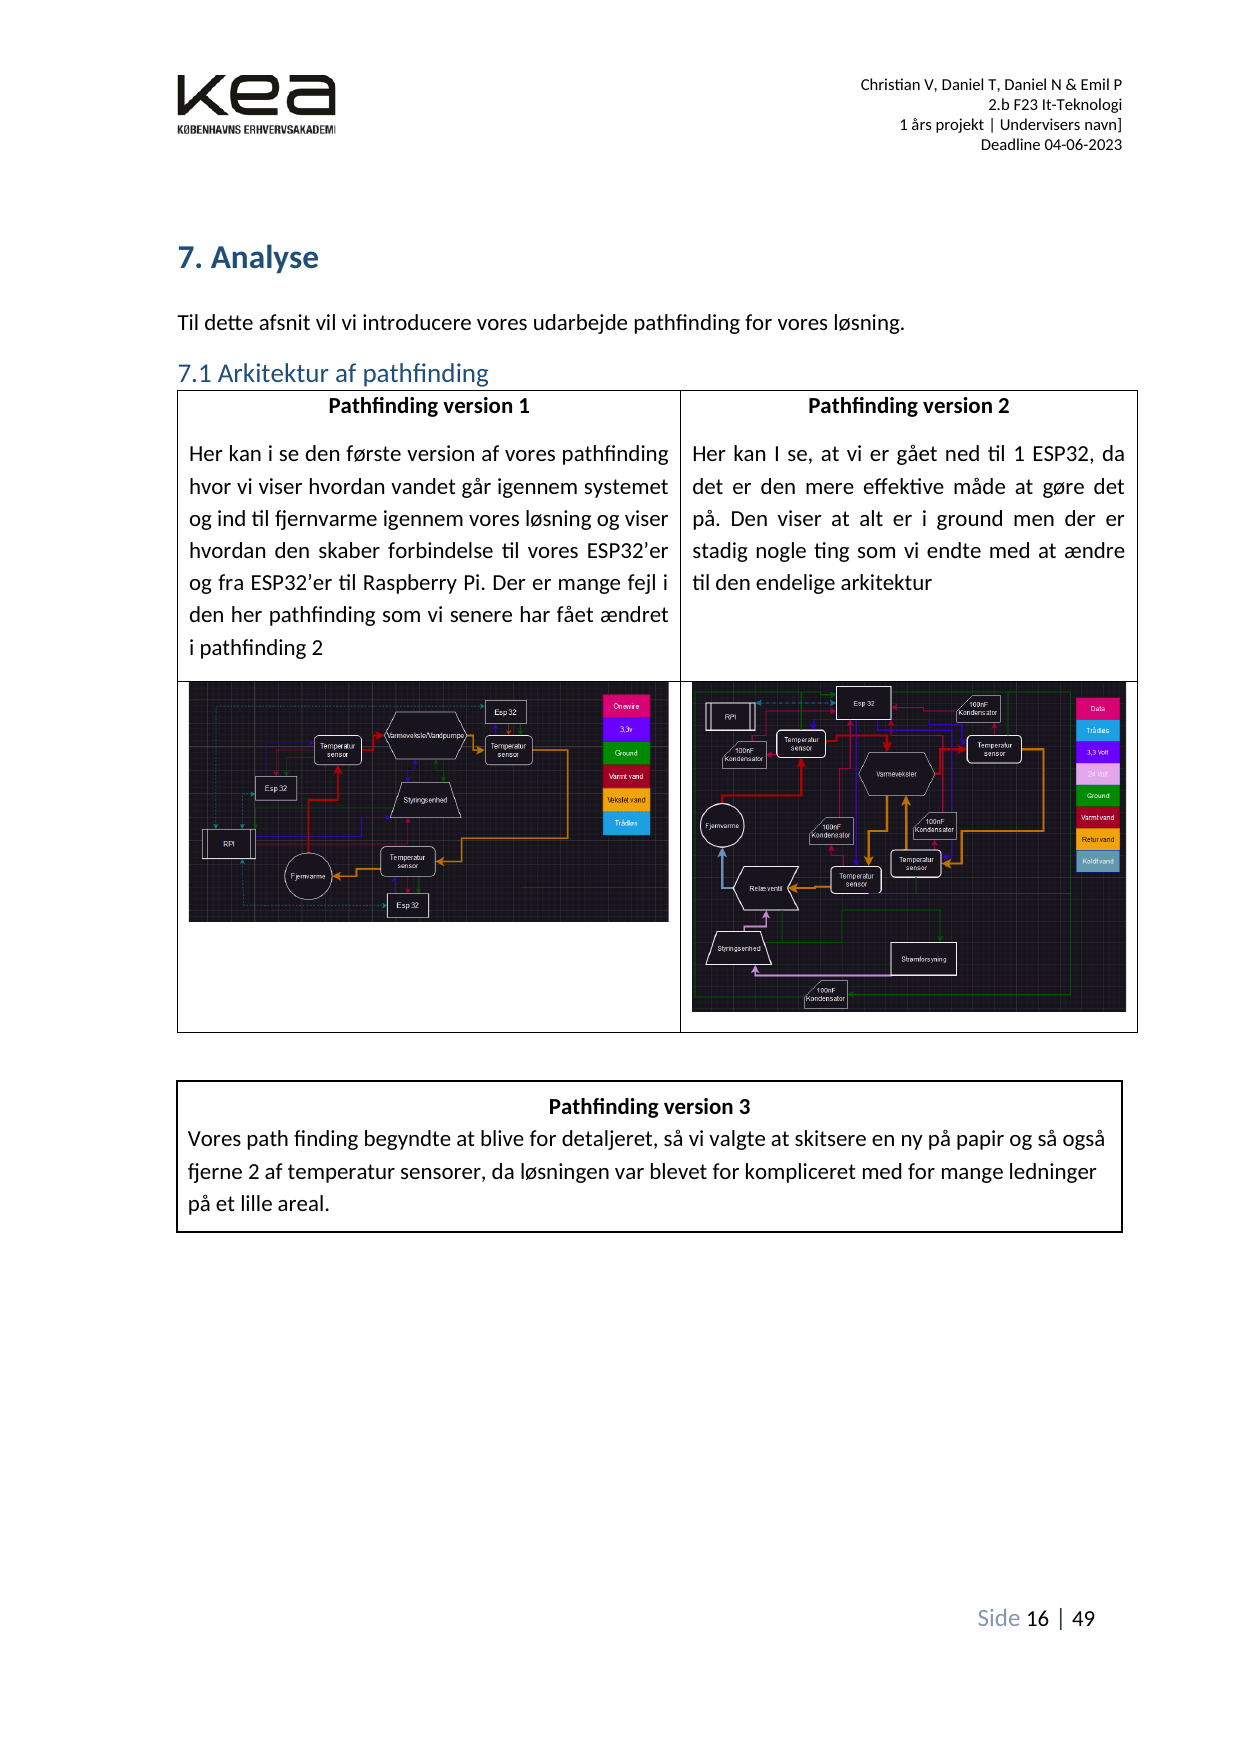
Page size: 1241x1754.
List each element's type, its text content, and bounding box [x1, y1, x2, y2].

picture [177, 75, 336, 134]
picture [188, 682, 669, 922]
text Til dette afsnit vil vi introducere vores udarbejde pathfinding for vores løsning. [177, 308, 1122, 336]
table_header Pathfinding version 1 Her kan i se den første version af vores pathfinding hvor vi viser hvordan vandet går igennem systemet og ind til fjernvarme igennem vores løsning og viser hvordan den skaber forbindelse til vores ESP32’er og fra ESP32’er til Raspberry Pi. Der er mange fejl i den her pathfinding som vi senere har fået ændret i pathfinding 2 [178, 391, 680, 681]
table_cell [681, 682, 1137, 1032]
table_cell [178, 682, 680, 1032]
subtitle 7.1 Arkitektur af pathfinding [177, 357, 1122, 390]
table_header Pathfinding version 2 Her kan I se, at vi er gået ned til 1 ESP32, da det er den mere effektive måde at gøre det på. Den viser at alt er i ground men der er stadig nogle ting som vi endte med at ændre til den endelige arkitektur [681, 391, 1137, 681]
picture [692, 682, 1127, 1012]
table_header Pathfinding version 3 Vores path finding begyndte at blive for detaljeret, så vi valgte at skitsere en ny på papir og så også fjerne 2 af temperatur sensorer, da løsningen var blevet for kompliceret med for mange ledninger på et lille areal. [178, 1082, 1121, 1231]
subtitle 7. Analyse [177, 236, 1122, 277]
